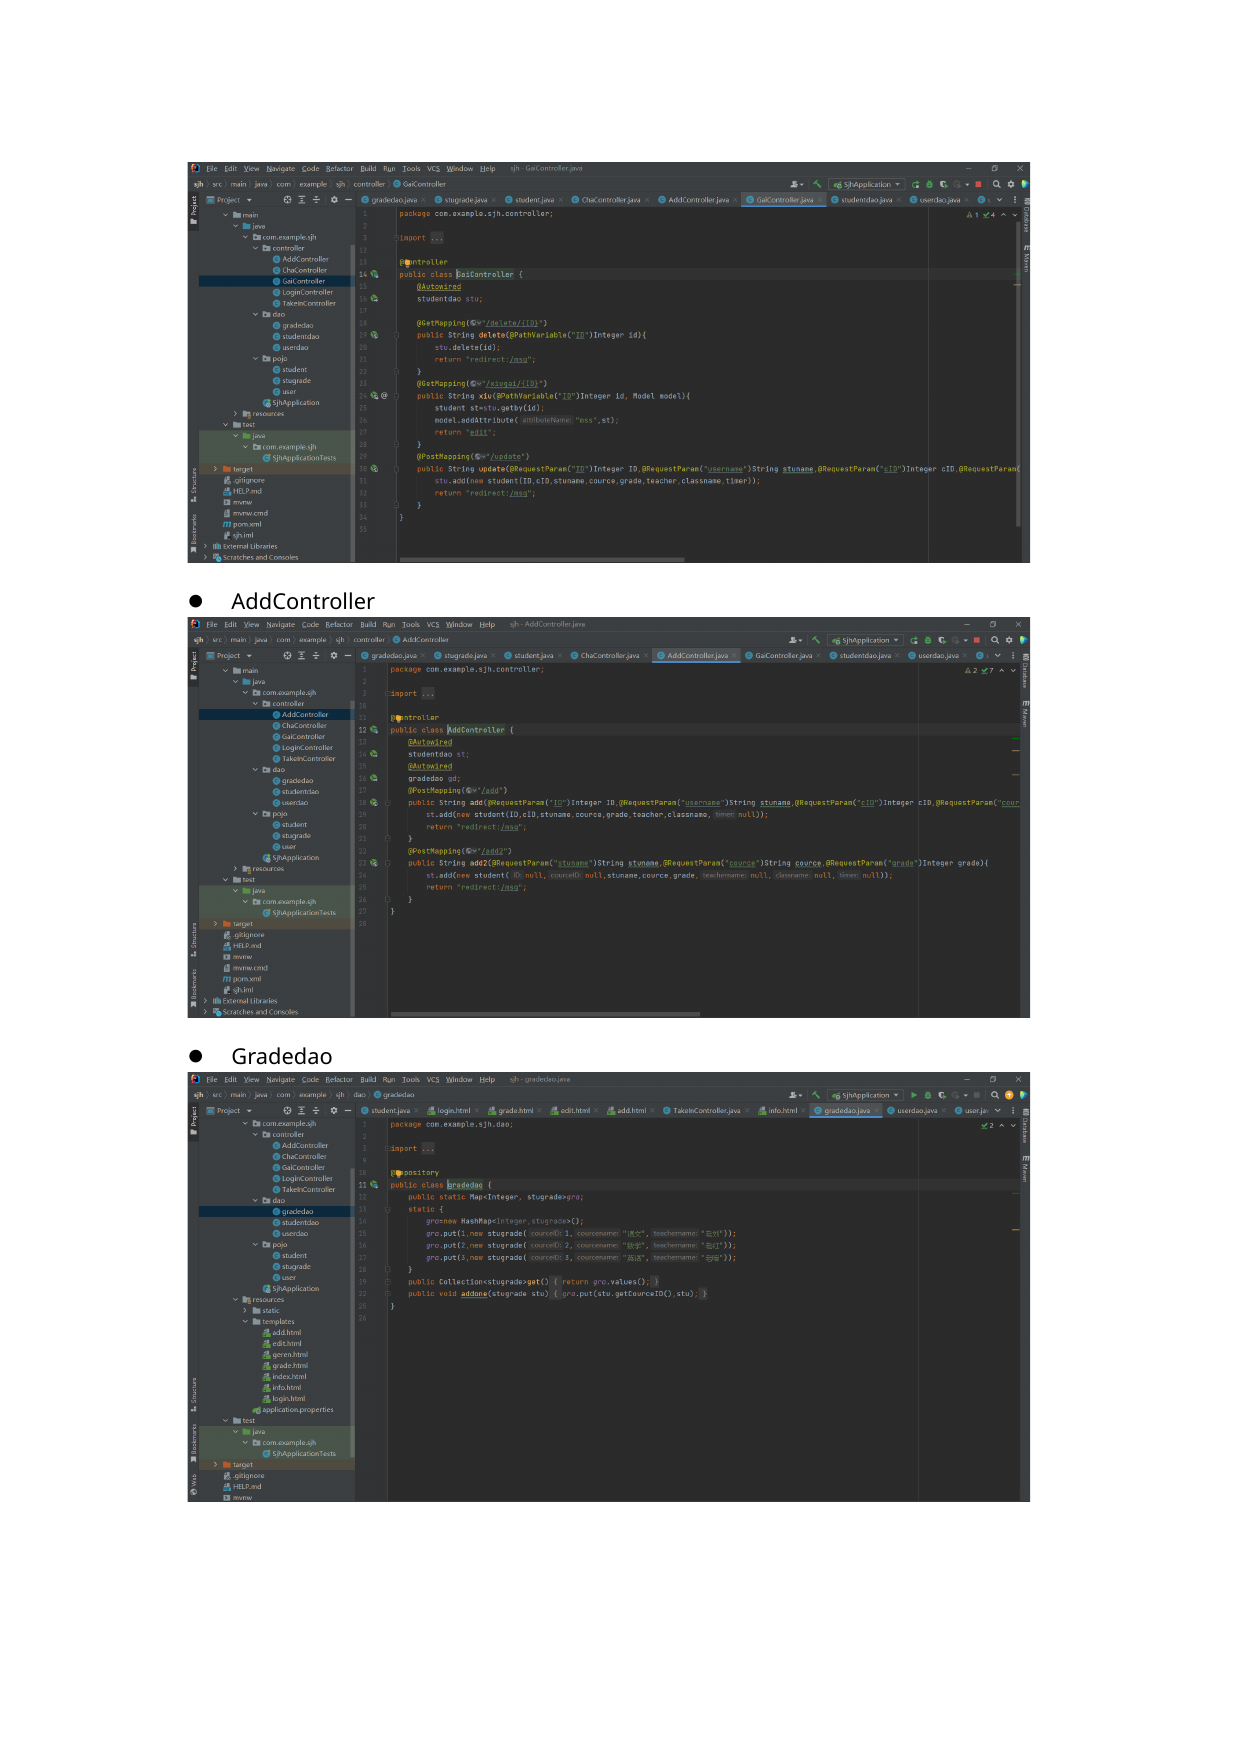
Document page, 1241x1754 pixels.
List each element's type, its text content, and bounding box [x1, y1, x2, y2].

list AddController [187, 584, 1053, 617]
list Gradedao [187, 1039, 1053, 1072]
picture [187, 1072, 1030, 1502]
picture [187, 162, 1030, 563]
picture [187, 617, 1030, 1018]
